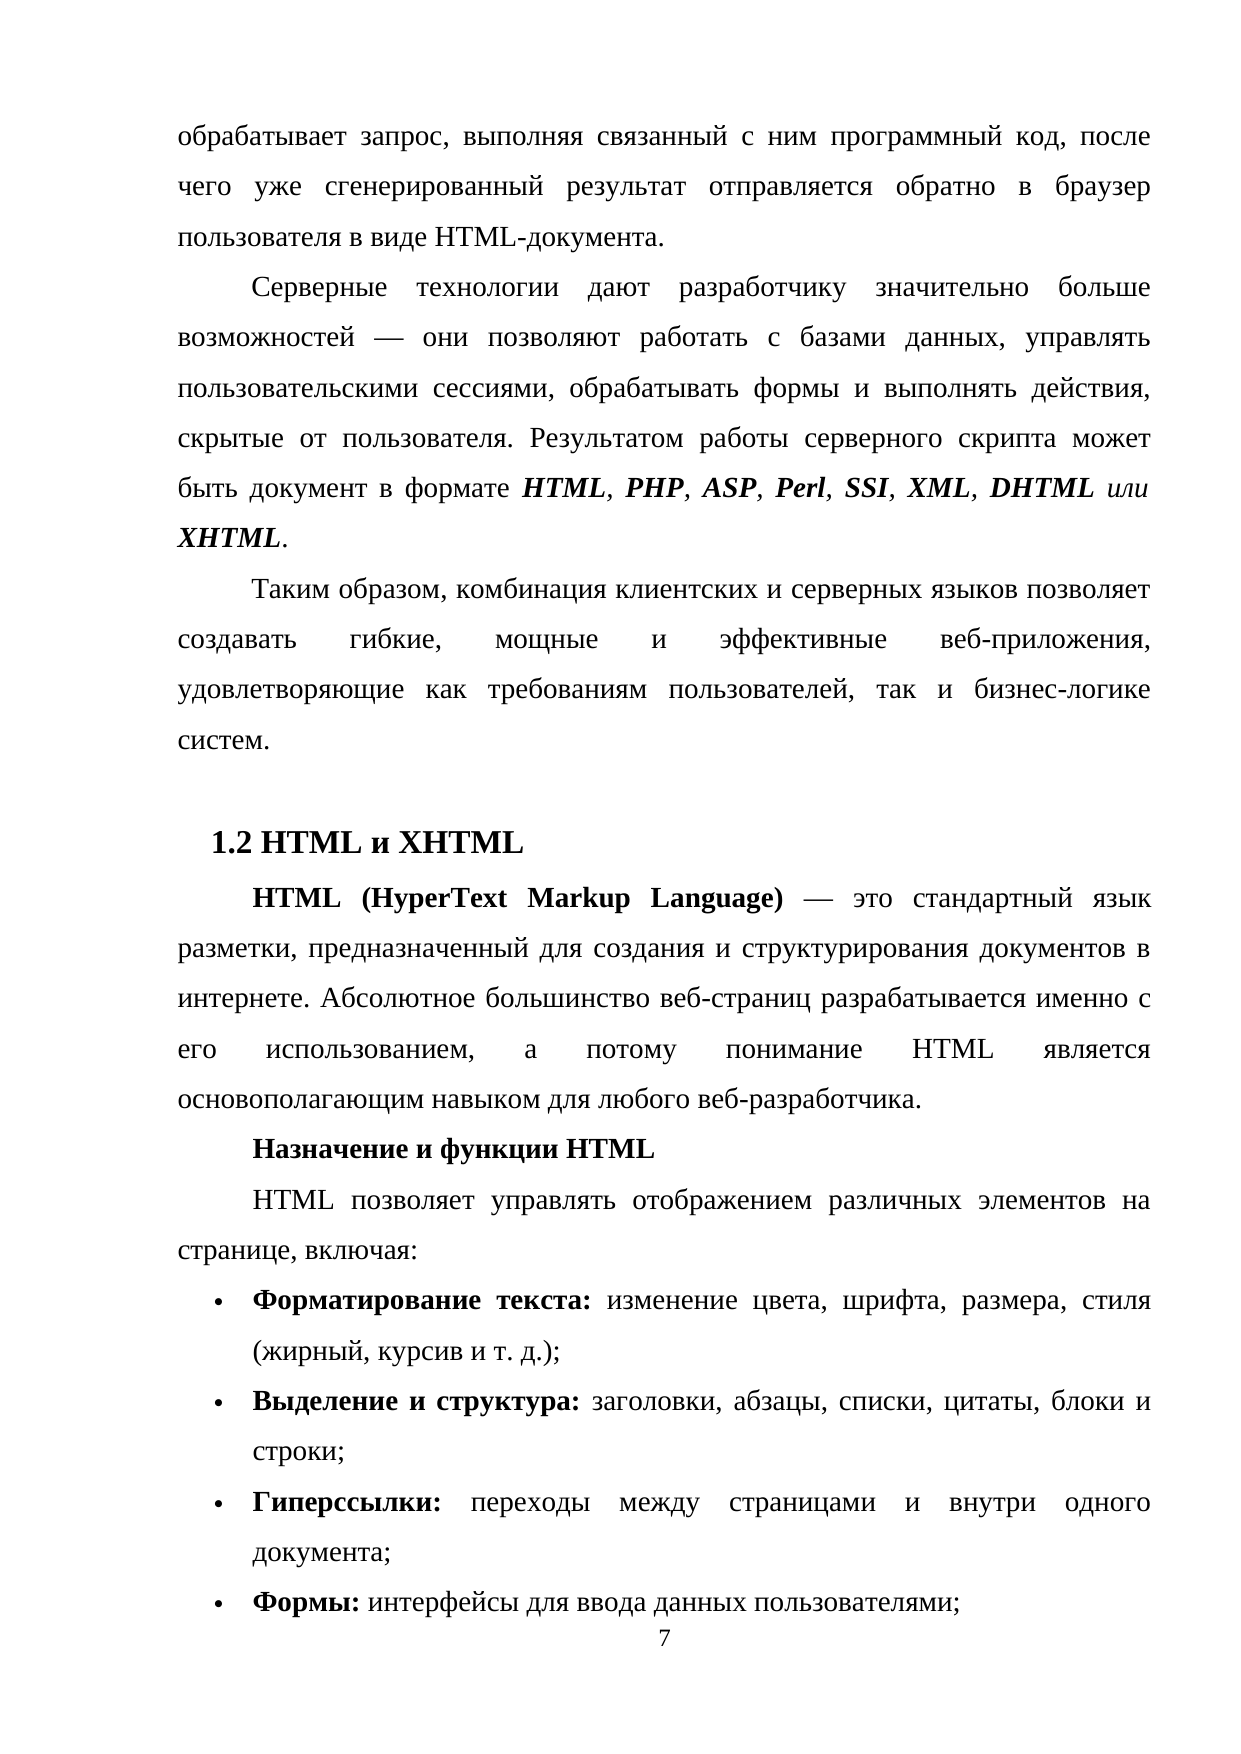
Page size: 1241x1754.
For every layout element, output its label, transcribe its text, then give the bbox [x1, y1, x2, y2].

text HTML позволяет управлять отображением различных элементов на странице, включая: [177, 1182, 1152, 1266]
text Таким образом, комбинация клиентских и серверных языков позволяет создавать гибкие, мощные и эффективные веб-приложения, удовлетворяющие как требованиям пользователей, так и бизнес-логике систем. [177, 571, 1152, 755]
list Формы: интерфейсы для ввода данных пользователями; [215, 1584, 1152, 1618]
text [177, 118, 1152, 252]
text 1.2 HTML и XHTML [177, 822, 1152, 861]
list Выделение и структура: заголовки, абзацы, списки, цитаты, блоки и строки; [215, 1383, 1152, 1467]
text Серверные технологии дают разработчику значительно больше возможностей — они позволяют работать с базами данных, управлять пользовательскими сессиями, обрабатывать формы и выполнять действия, скрытые от пользователя. Результатом работы серверного скрипта может быть документ в формате HTML, PHP, ASP, Perl, SSI, XML, DHTML или XHTML. [177, 269, 1152, 554]
text Назначение и функции HTML [177, 1132, 1152, 1165]
list Гиперссылки: переходы между страницами и внутри одного документа; [215, 1484, 1152, 1568]
text HTML (HyperText Markup Language) — это стандартный язык разметки, предназначенный для создания и структурирования документов в интернете. Абсолютное большинство веб-страниц разрабатывается именно с его использованием, а потому понимание HTML является основополагающим навыком для любого веб-разработчика. [177, 880, 1152, 1115]
list Форматирование текста: изменение цвета, шрифта, размера, стиля (жирный, курсив и т. д.); [215, 1282, 1152, 1366]
